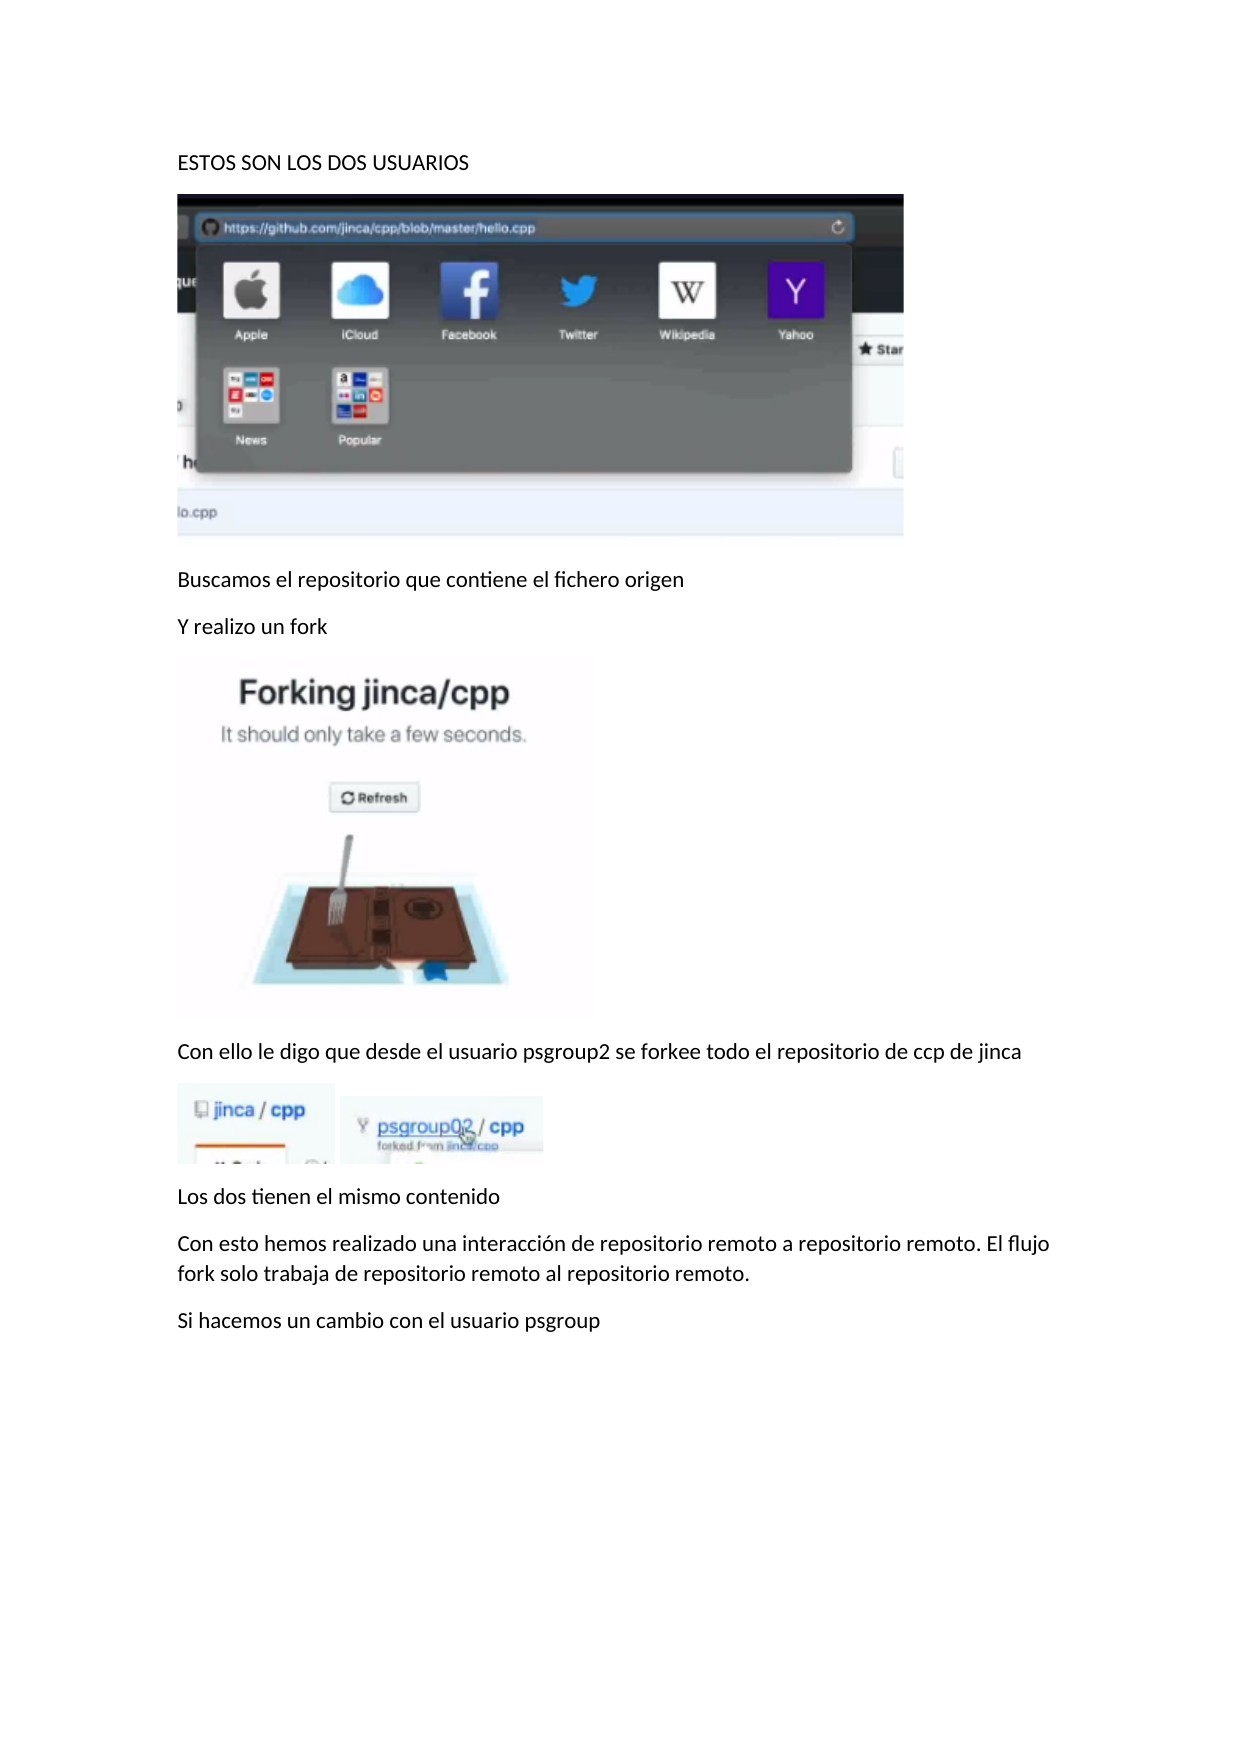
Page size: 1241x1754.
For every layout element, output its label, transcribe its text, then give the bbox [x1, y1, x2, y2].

text Y realizo un fork [177, 612, 1063, 640]
text Si hacemos un cambio con el usuario psgroup [177, 1306, 1063, 1334]
picture [177, 658, 593, 1018]
picture [177, 1083, 335, 1164]
text Con ello le digo que desde el usuario psgroup2 se forkee todo el repositorio de ccp de jinca [177, 1037, 1063, 1065]
text ESTOS SON LOS DOS USUARIOS [177, 148, 1063, 176]
text Con esto hemos realizado una interacción de repositorio remoto a repositorio remoto. El flujo fork solo trabaja de repositorio remoto al repositorio remoto. [177, 1229, 1063, 1287]
picture [340, 1096, 544, 1164]
text Los dos tienen el mismo contenido [177, 1182, 1063, 1210]
text Buscamos el repositorio que contiene el fichero origen [177, 565, 1063, 593]
picture [177, 194, 904, 546]
